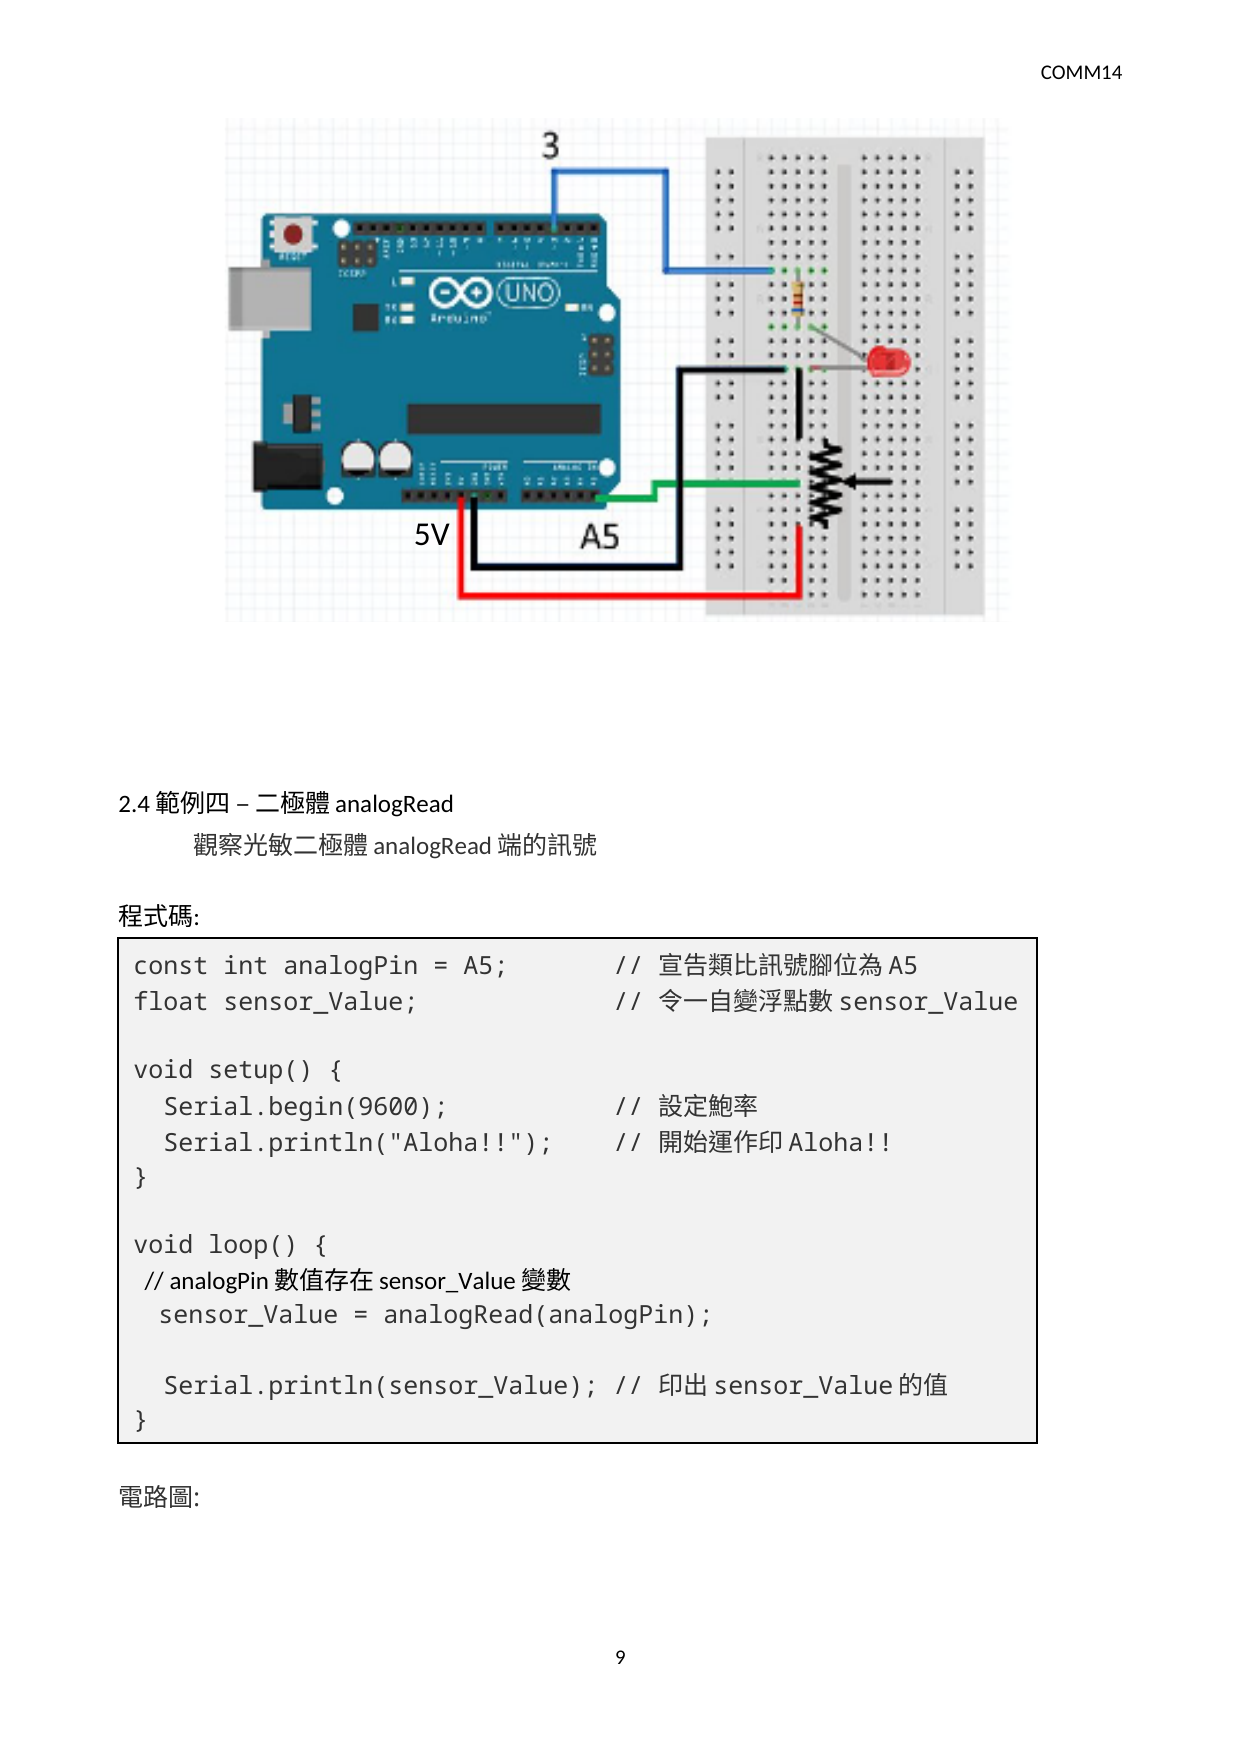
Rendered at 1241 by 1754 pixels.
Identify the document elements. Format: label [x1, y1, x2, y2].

picture [224, 118, 1016, 622]
